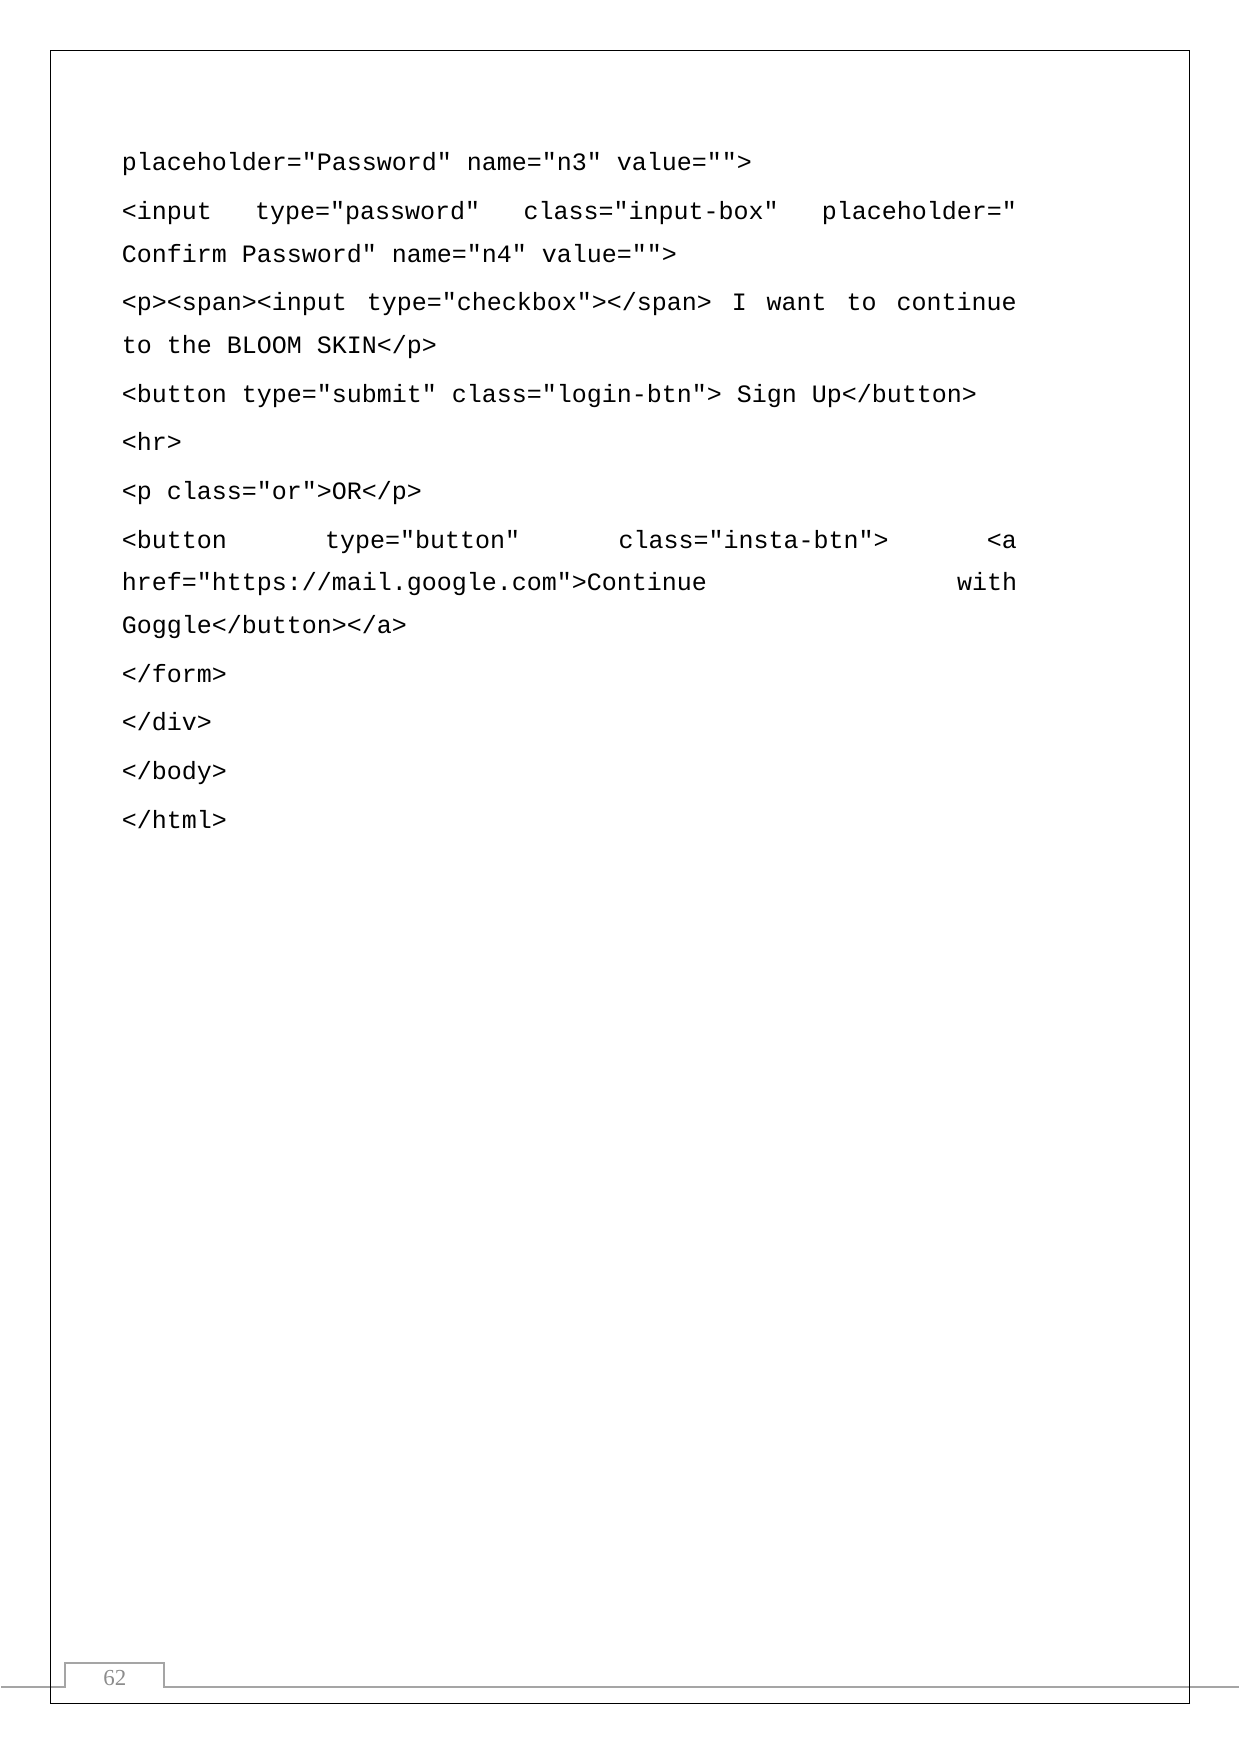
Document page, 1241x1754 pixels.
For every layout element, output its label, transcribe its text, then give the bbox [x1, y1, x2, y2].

text </form> [122, 661, 1017, 689]
text </div> [122, 710, 1017, 738]
text <button type="button" class="insta-btn"> <a href="https://mail.google.com">Continue with Goggle</button></a> [122, 527, 1017, 641]
text <hr> [122, 430, 1017, 458]
text </html> [122, 807, 1017, 836]
text </body> [122, 759, 1017, 787]
text <p><span><input type="checkbox"></span> I want to continue to the BLOOM SKIN</p> [122, 290, 1017, 361]
text <button type="submit" class="login-btn"> Sign Up</button> [122, 381, 1017, 409]
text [122, 150, 1017, 178]
text <p class="or">OR</p> [122, 479, 1017, 507]
text <input type="password" class="input-box" placeholder=" Confirm Password" name="n4" value=""> [122, 199, 1017, 269]
